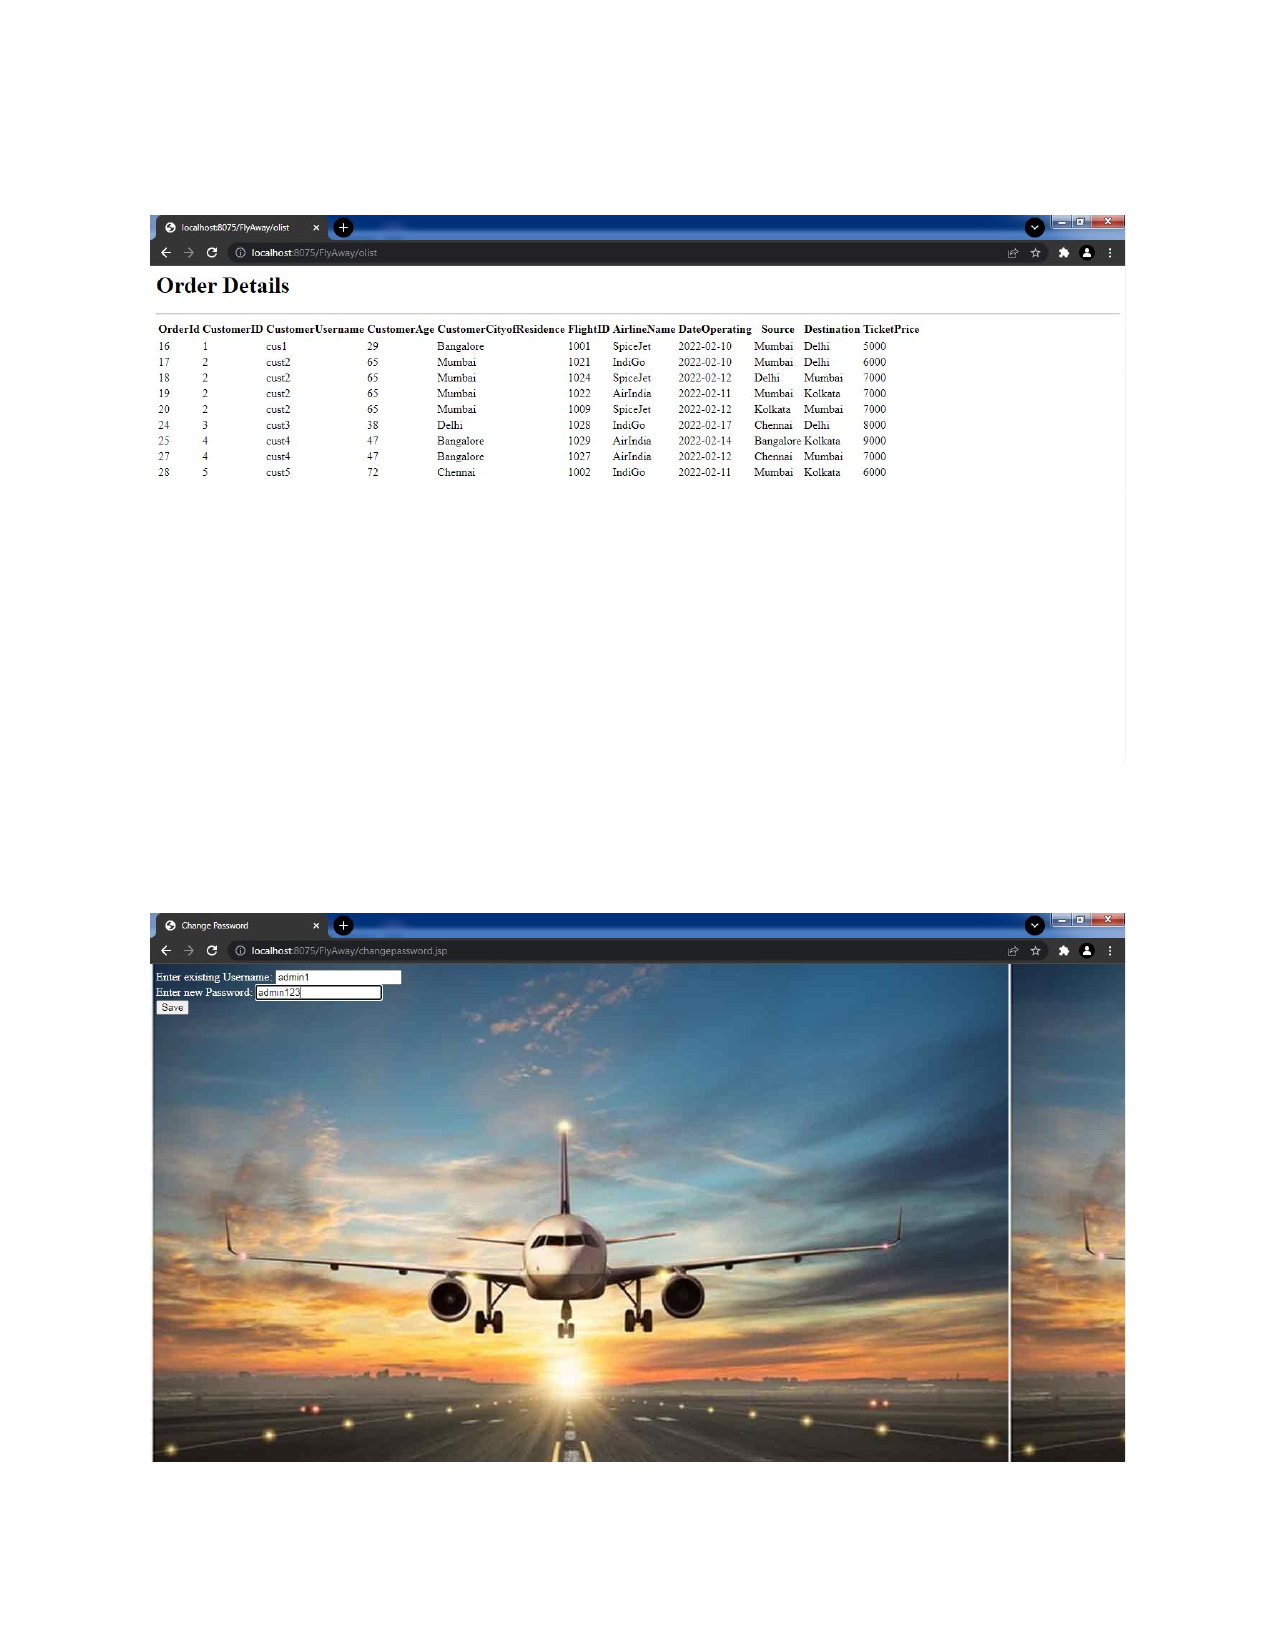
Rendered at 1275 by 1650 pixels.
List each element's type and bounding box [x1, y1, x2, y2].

picture [150, 215, 1125, 764]
picture [150, 913, 1125, 1462]
